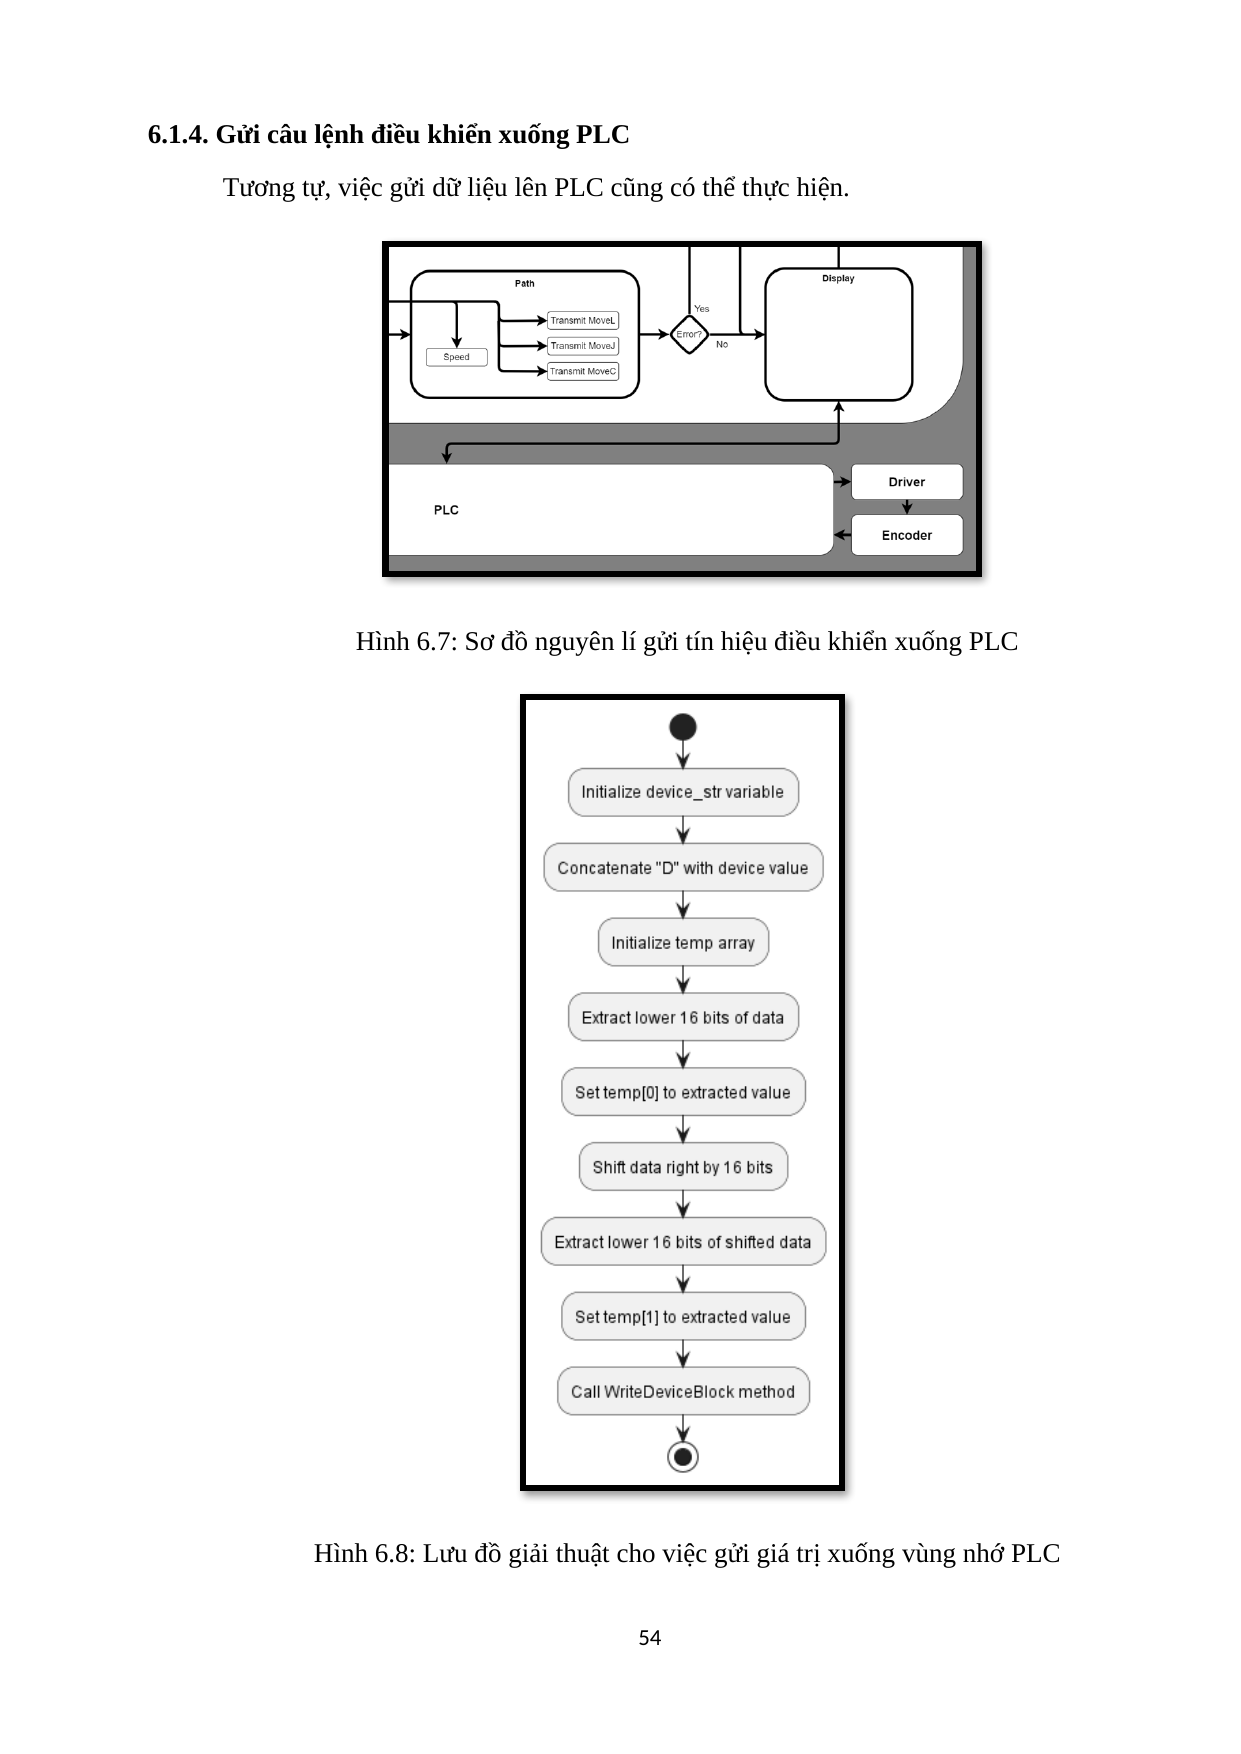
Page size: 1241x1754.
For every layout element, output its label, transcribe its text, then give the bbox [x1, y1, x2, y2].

text Tương tự, việc gửi dữ liệu lên PLC cũng có thể thực hiện. [223, 171, 1152, 202]
text Hình 6.7: Sơ đồ nguyên lí gửi tín hiệu điều khiển xuống PLC [223, 624, 1152, 656]
picture [526, 700, 839, 1485]
text Hình 6.8: Lưu đồ giải thuật cho việc gửi giá trị xuống vùng nhớ PLC [223, 1537, 1152, 1569]
picture [389, 247, 976, 571]
list 6.1.4. Gửi câu lệnh điều khiển xuống PLC [148, 118, 1152, 149]
